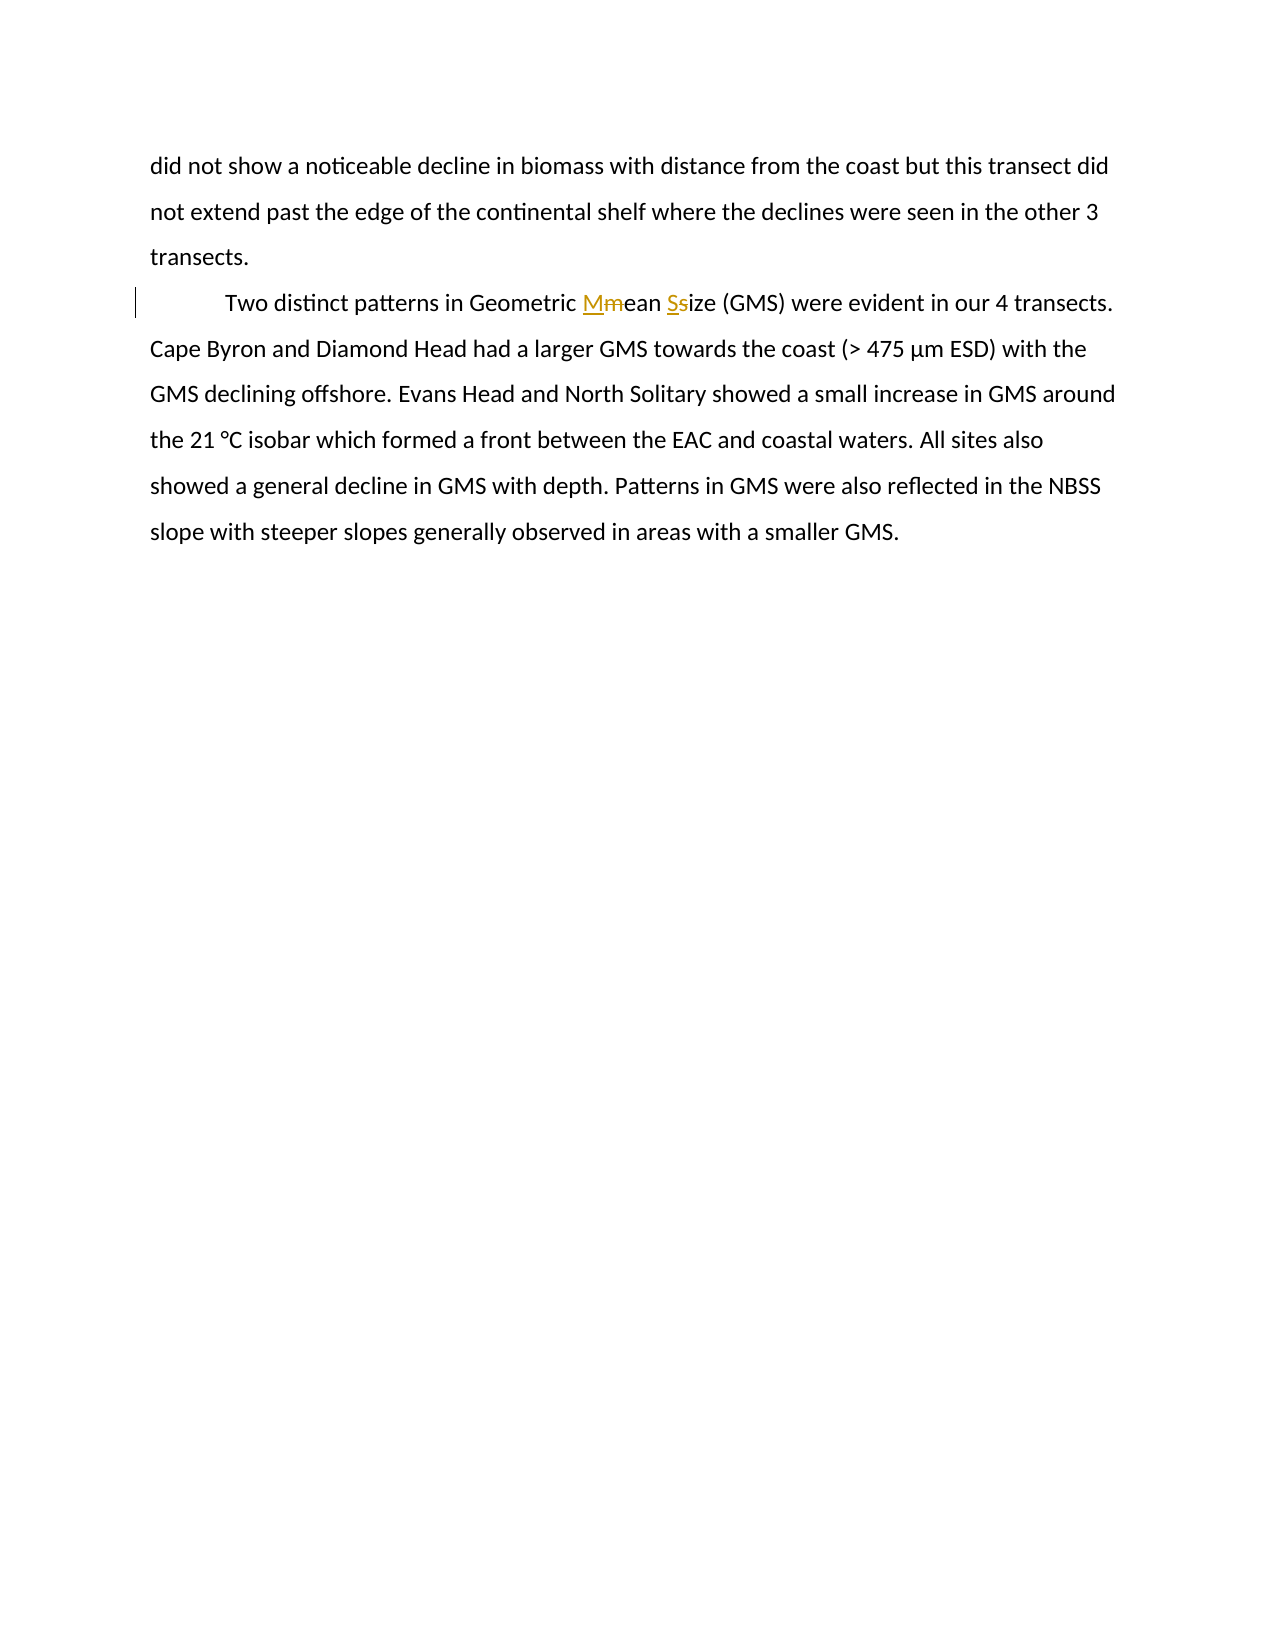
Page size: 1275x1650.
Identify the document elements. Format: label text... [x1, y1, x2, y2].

text Two distinct patterns in Geometric ean ize (GMS) were evident in our 4 transects. Cape Byron and Diamond Head had a larger GMS towards the coast (> 475 µm ESD) with the GMS declining offshore. Evans Head and North Solitary showed a small increase in GMS around the 21 °C isobar which formed a front between the EAC and coastal waters. All sites also showed a general decline in GMS with depth. Patterns in GMS were also reflected in the NBSS slope with steeper slopes generally observed in areas with a smaller GMS. [150, 287, 1125, 546]
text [150, 150, 1125, 272]
